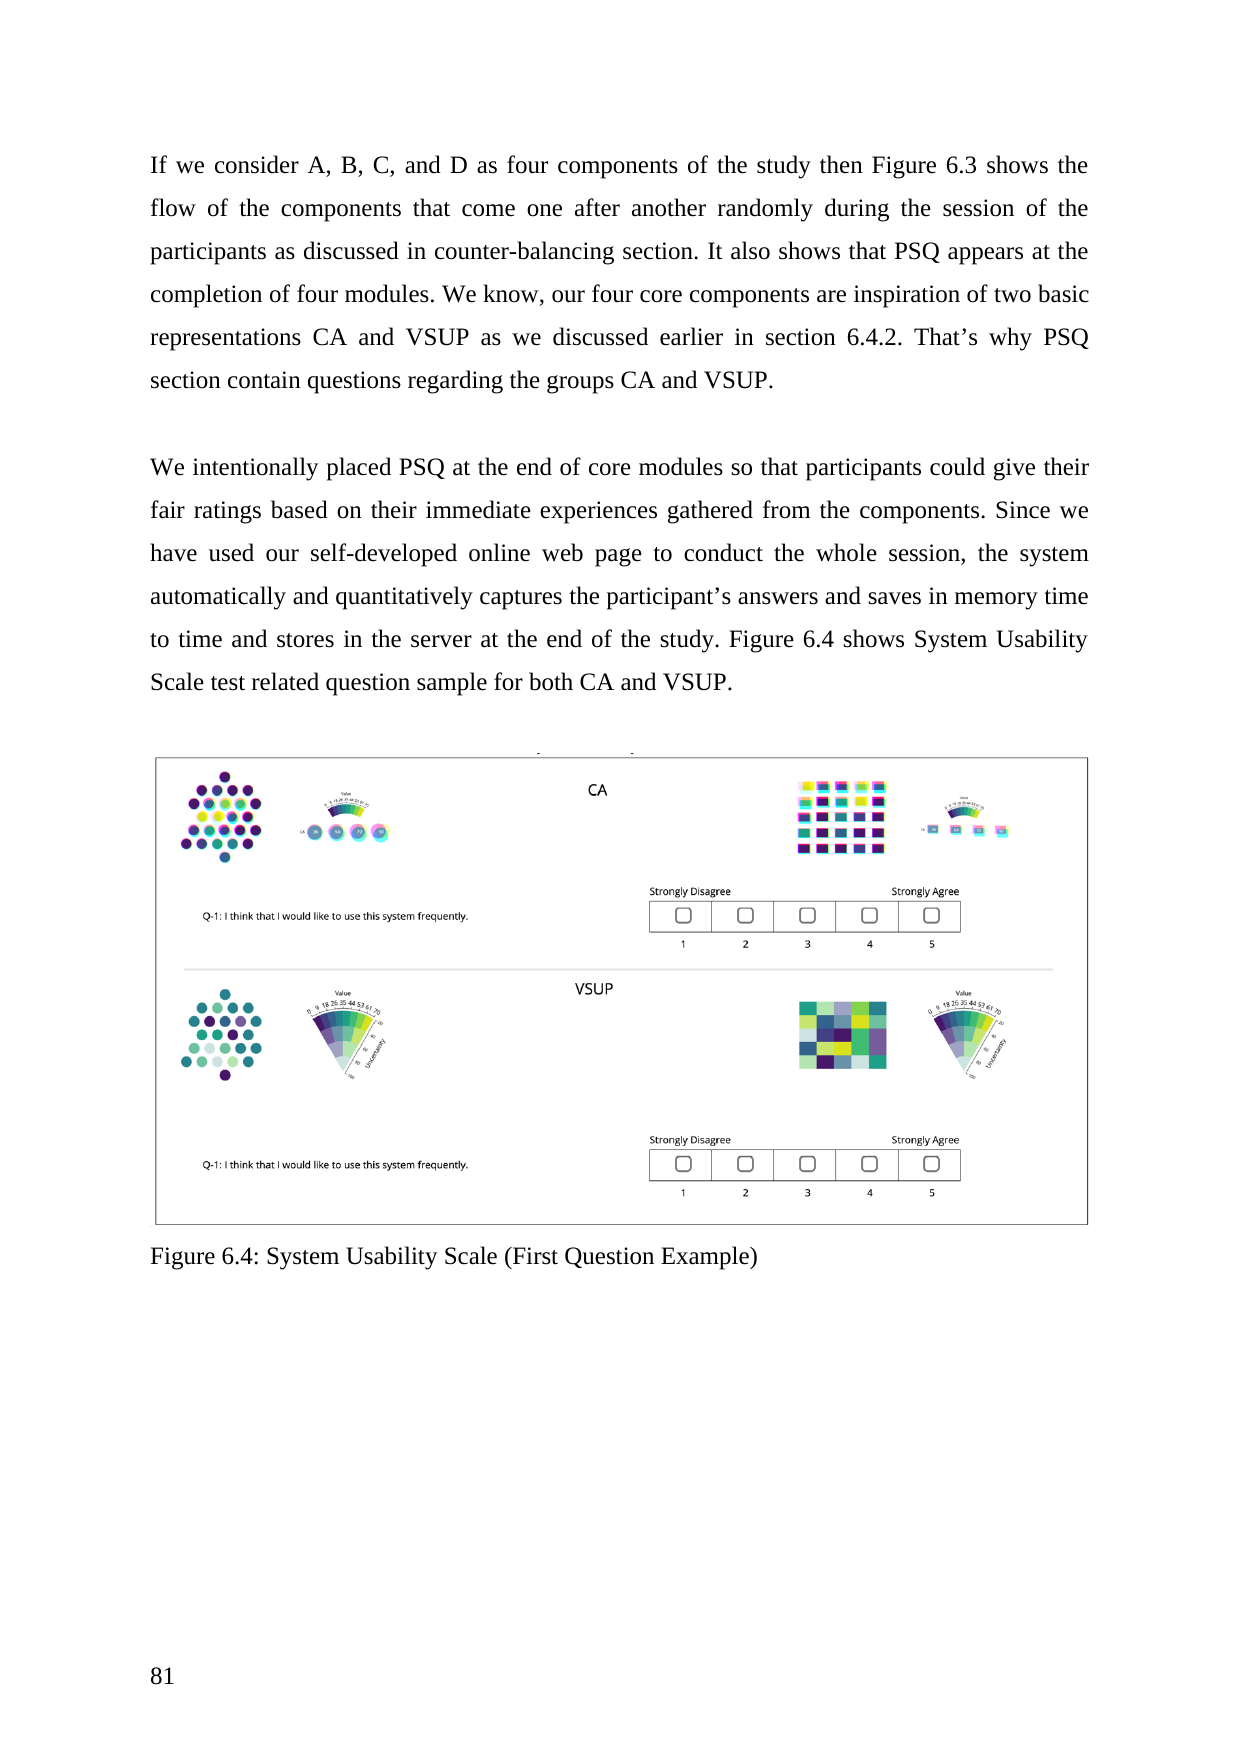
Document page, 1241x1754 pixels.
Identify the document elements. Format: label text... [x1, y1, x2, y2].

text Figure 6.4: System Usability Scale (First Question Example) [150, 1241, 1090, 1270]
picture [150, 753, 1091, 1227]
text We intentionally placed PSQ at the end of core modules so that participants could give their fair ratings based on their immediate experiences gathered from the components. Since we have used our self-developed online web page to conduct the whole session, the system automatically and quantitatively captures the participant’s answers and saves in memory time to time and stores in the server at the end of the study. Figure 6.4 shows System Usability Scale test related question sample for both CA and VSUP. [150, 452, 1090, 739]
text If we consider A, B, C, and D as four components of the study then Figure 6.3 shows the flow of the components that come one after another randomly during the session of the participants as discussed in counter-balancing section. It also shows that PSQ appears at the completion of four modules. We know, our four core components are inspiration of two basic representations CA and VSUP as we discussed earlier in section 6.4.2. That’s why PSQ section contain questions regarding the groups CA and VSUP. [150, 150, 1090, 394]
